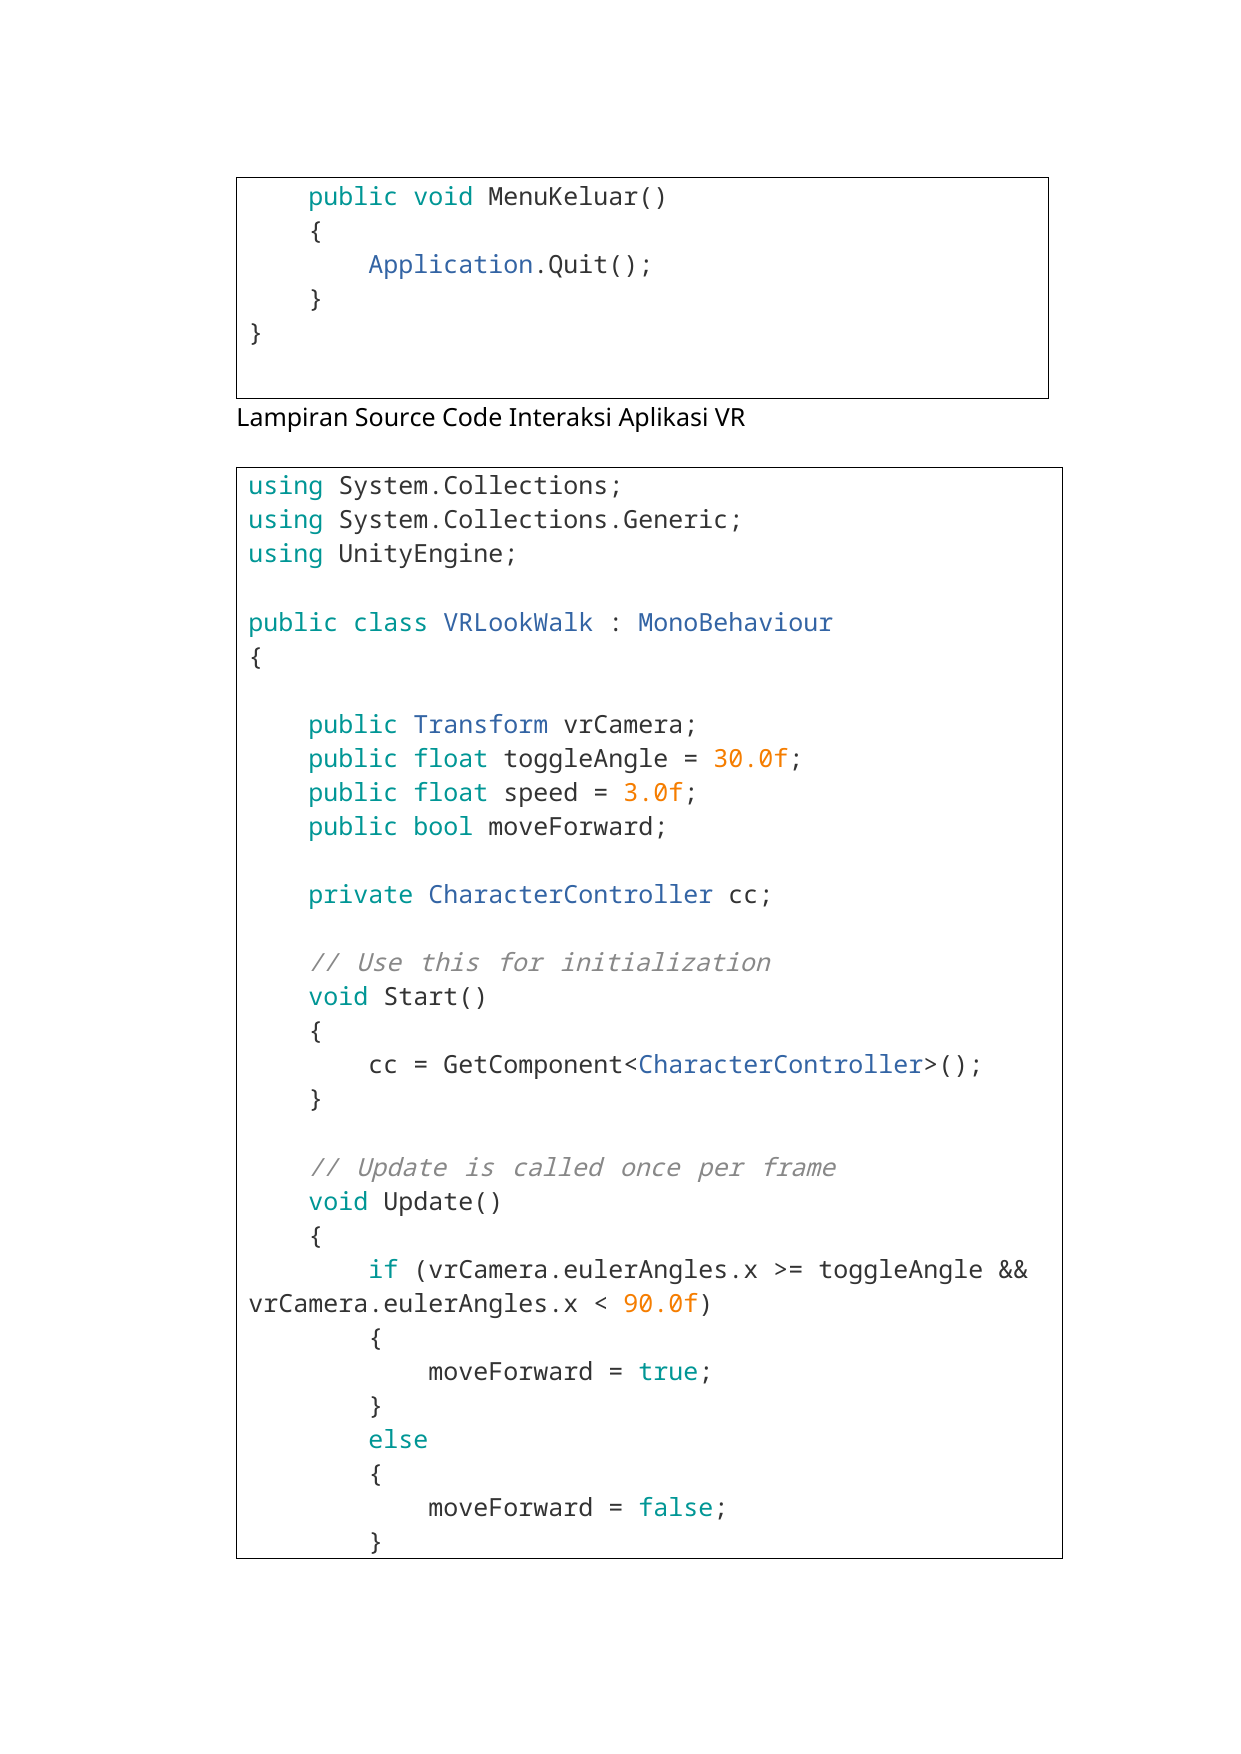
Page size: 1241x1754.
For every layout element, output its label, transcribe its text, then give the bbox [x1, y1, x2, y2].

text Lampiran Source Code Interaksi Aplikasi VR [236, 399, 1063, 433]
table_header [237, 178, 1048, 398]
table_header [237, 468, 1062, 1558]
